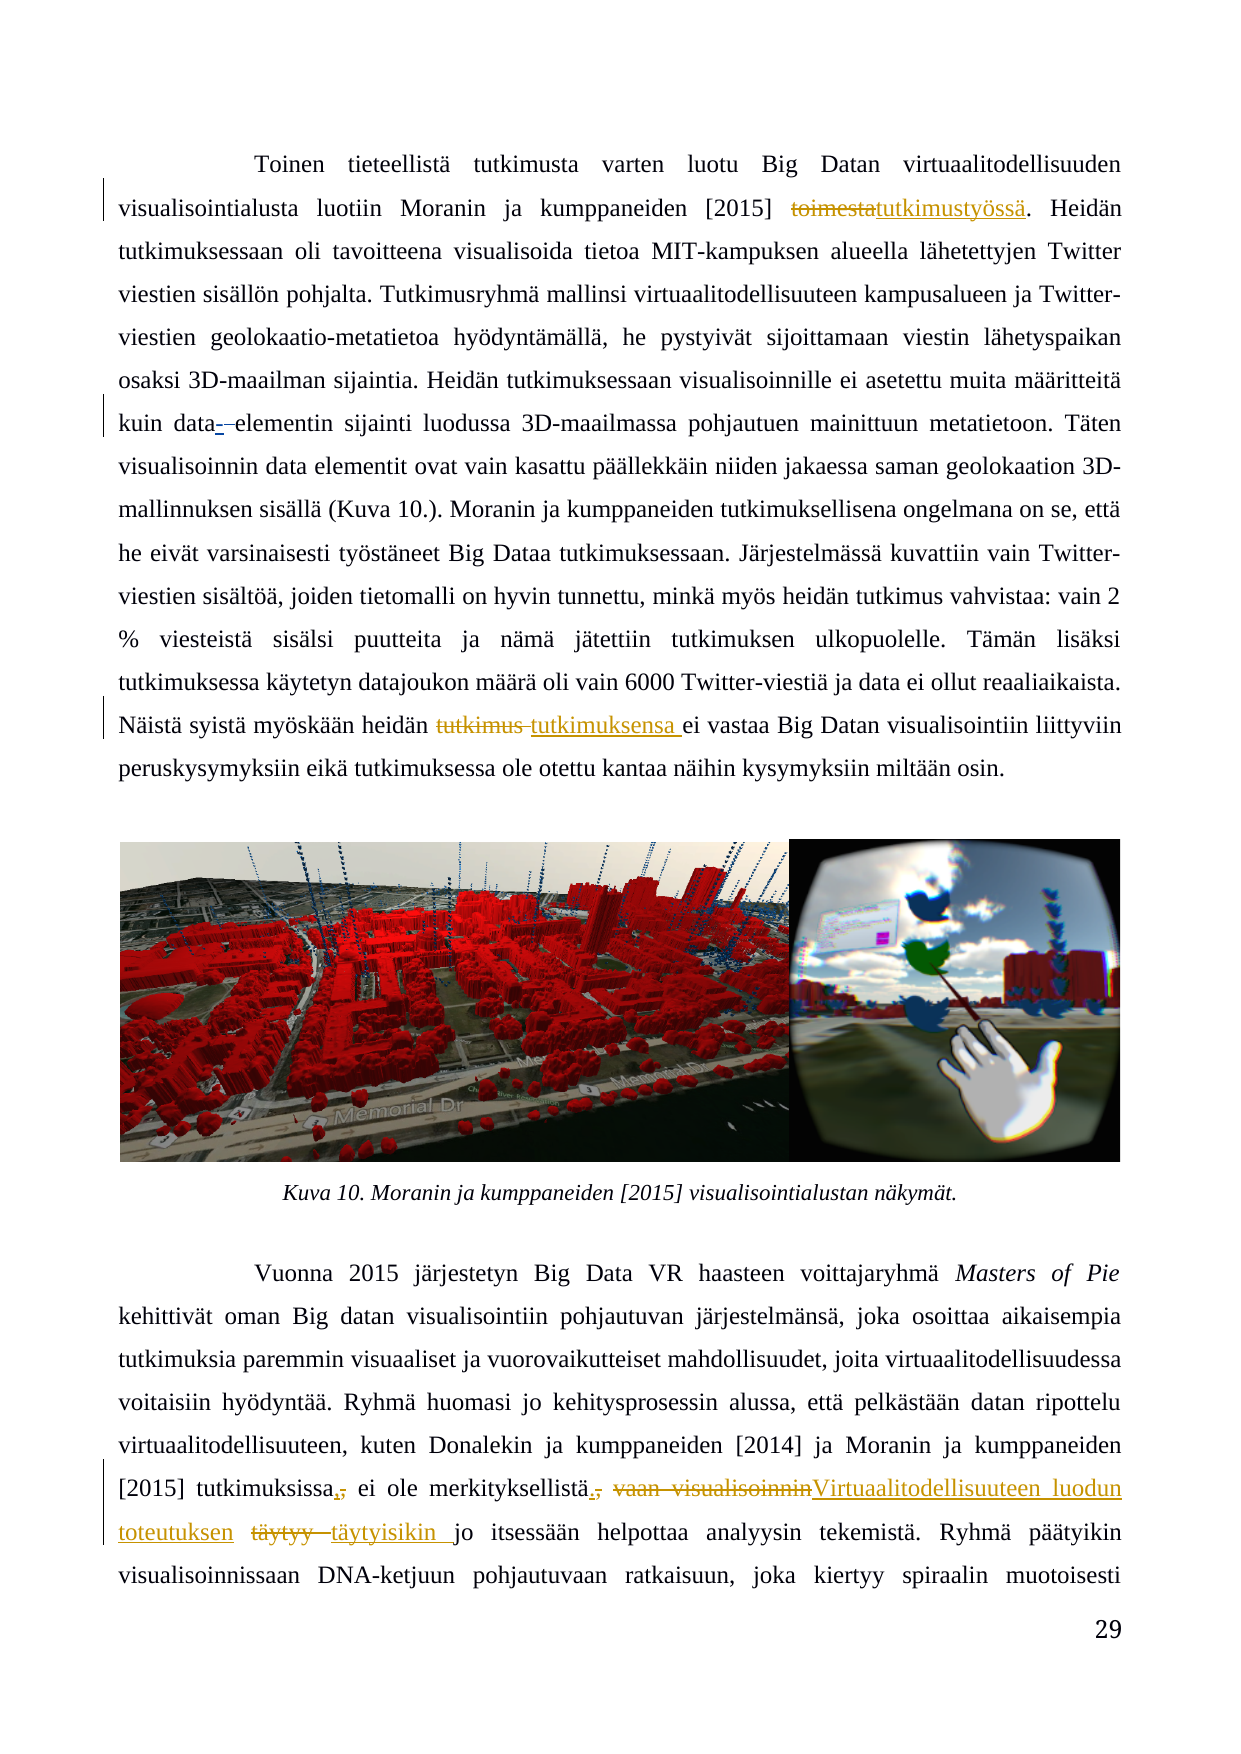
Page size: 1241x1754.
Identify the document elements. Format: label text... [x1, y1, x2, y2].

text Kuva 10. Moranin ja kumppaneiden [2015] visualisointialustan näkymät. [118, 1179, 1122, 1205]
picture [120, 839, 1121, 1162]
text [118, 1258, 1122, 1588]
text Toinen tieteellistä tutkimusta varten luotu Big Datan virtuaalitodellisuuden visualisointialusta luotiin Moranin ja kumppaneiden [2015] . Heidän tutkimuksessaan oli tavoitteena visualisoida tietoa MIT-kampuksen alueella lähetettyjen Twitter viestien sisällön pohjalta. Tutkimusryhmä mallinsi virtuaalitodellisuuteen kampusalueen ja Twitter-viestien geolokaatio-metatietoa hyödyntämällä, he pystyivät sijoittamaan viestin lähetyspaikan osaksi 3D-maailman sijaintia. Heidän tutkimuksessaan visualisoinnille ei asetettu muita määritteitä kuin dataelementin sijainti luodussa 3D-maailmassa pohjautuen mainittuun metatietoon. Täten visualisoinnin data elementit ovat vain kasattu päällekkäin niiden jakaessa saman geolokaation 3D-mallinnuksen sisällä (Kuva 10.). Moranin ja kumppaneiden tutkimuksellisena ongelmana on se, että he eivät varsinaisesti työstäneet Big Dataa tutkimuksessaan. Järjestelmässä kuvattiin vain Twitter-viestien sisältöä, joiden tietomalli on hyvin tunnettu, minkä myös heidän tutkimus vahvistaa: vain 2 % viesteistä sisälsi puutteita ja nämä jätettiin tutkimuksen ulkopuolelle. Tämän lisäksi tutkimuksessa käytetyn datajoukon määrä oli vain 6000 Twitter-viestiä ja data ei ollut reaaliaikaista. Näistä syistä myöskään heidän ei vastaa Big Datan visualisointiin liittyviin peruskysymyksiin eikä tutkimuksessa ole otettu kantaa näihin kysymyksiin miltään osin. [118, 149, 1122, 782]
